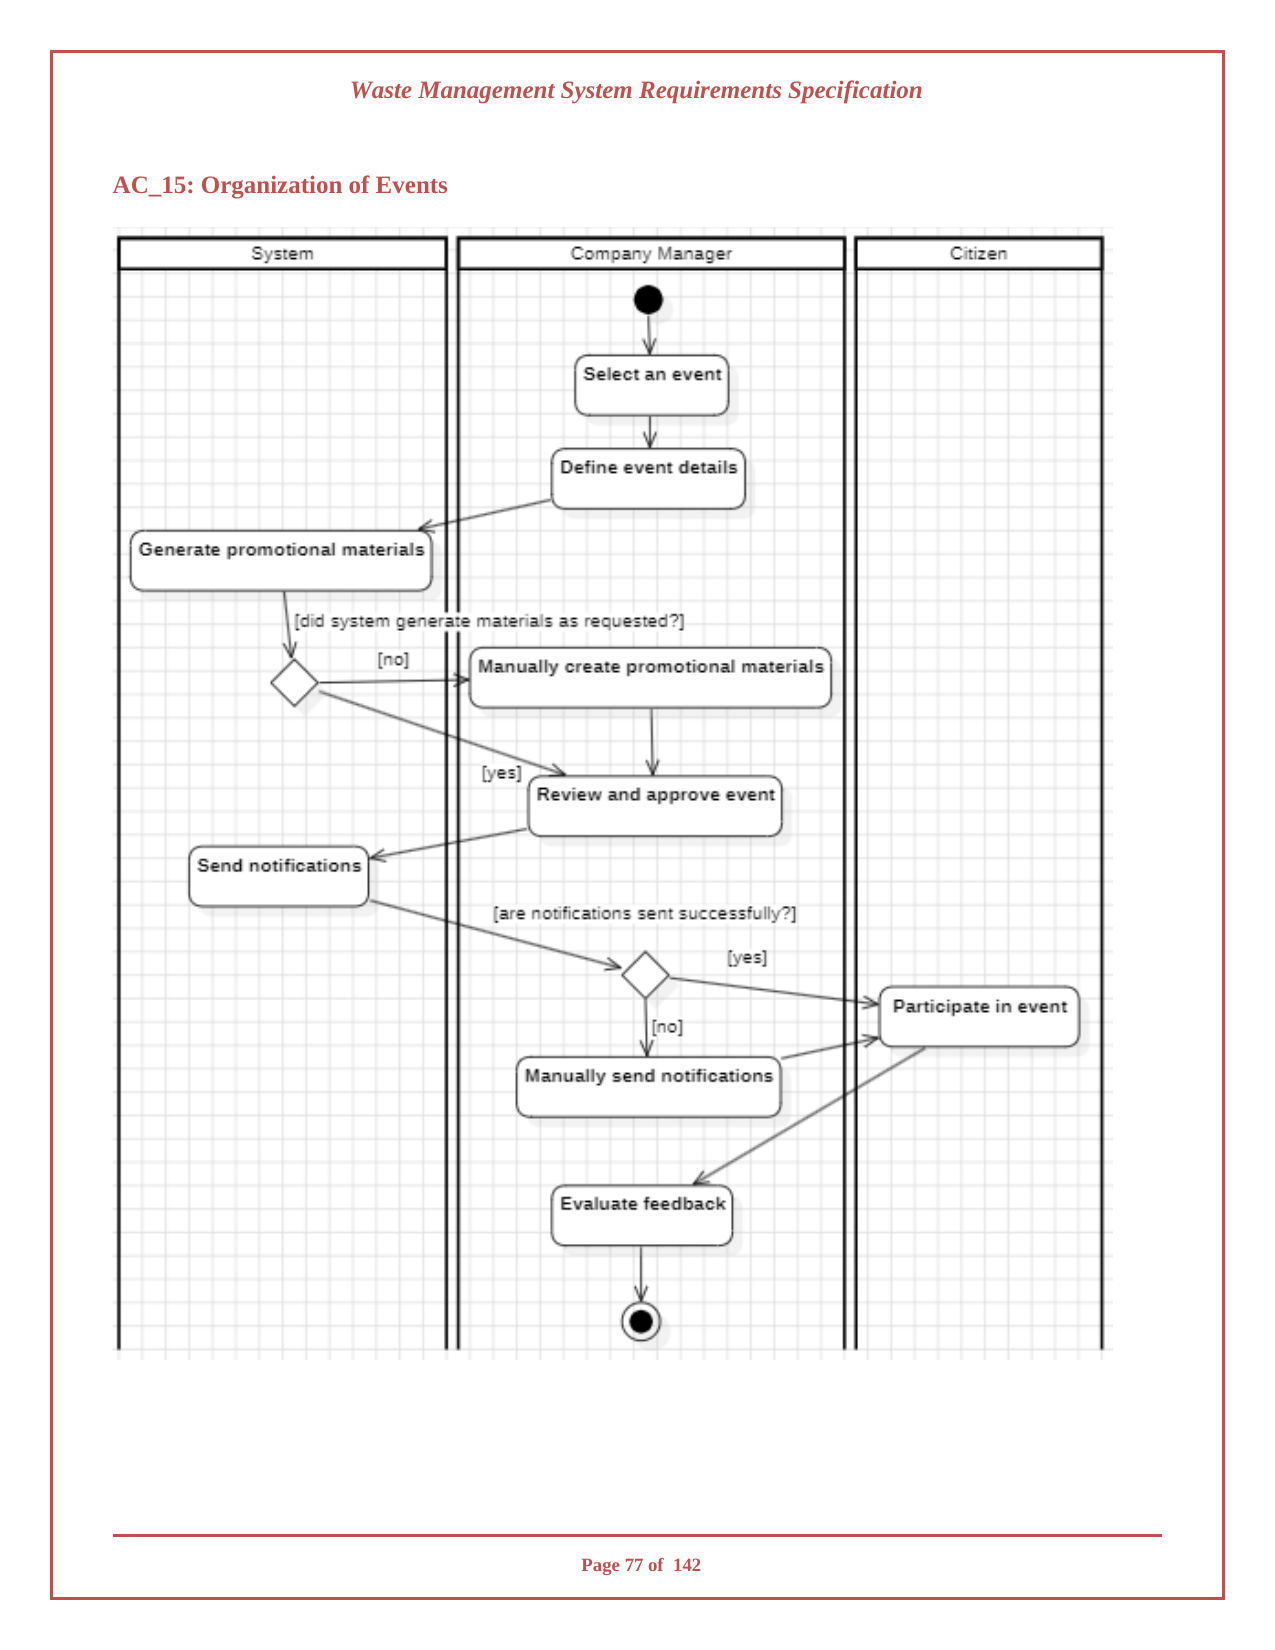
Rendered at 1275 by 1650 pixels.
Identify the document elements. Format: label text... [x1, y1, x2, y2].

picture [112, 227, 1113, 1360]
text AC_15: Organization of Events [112, 170, 1162, 199]
